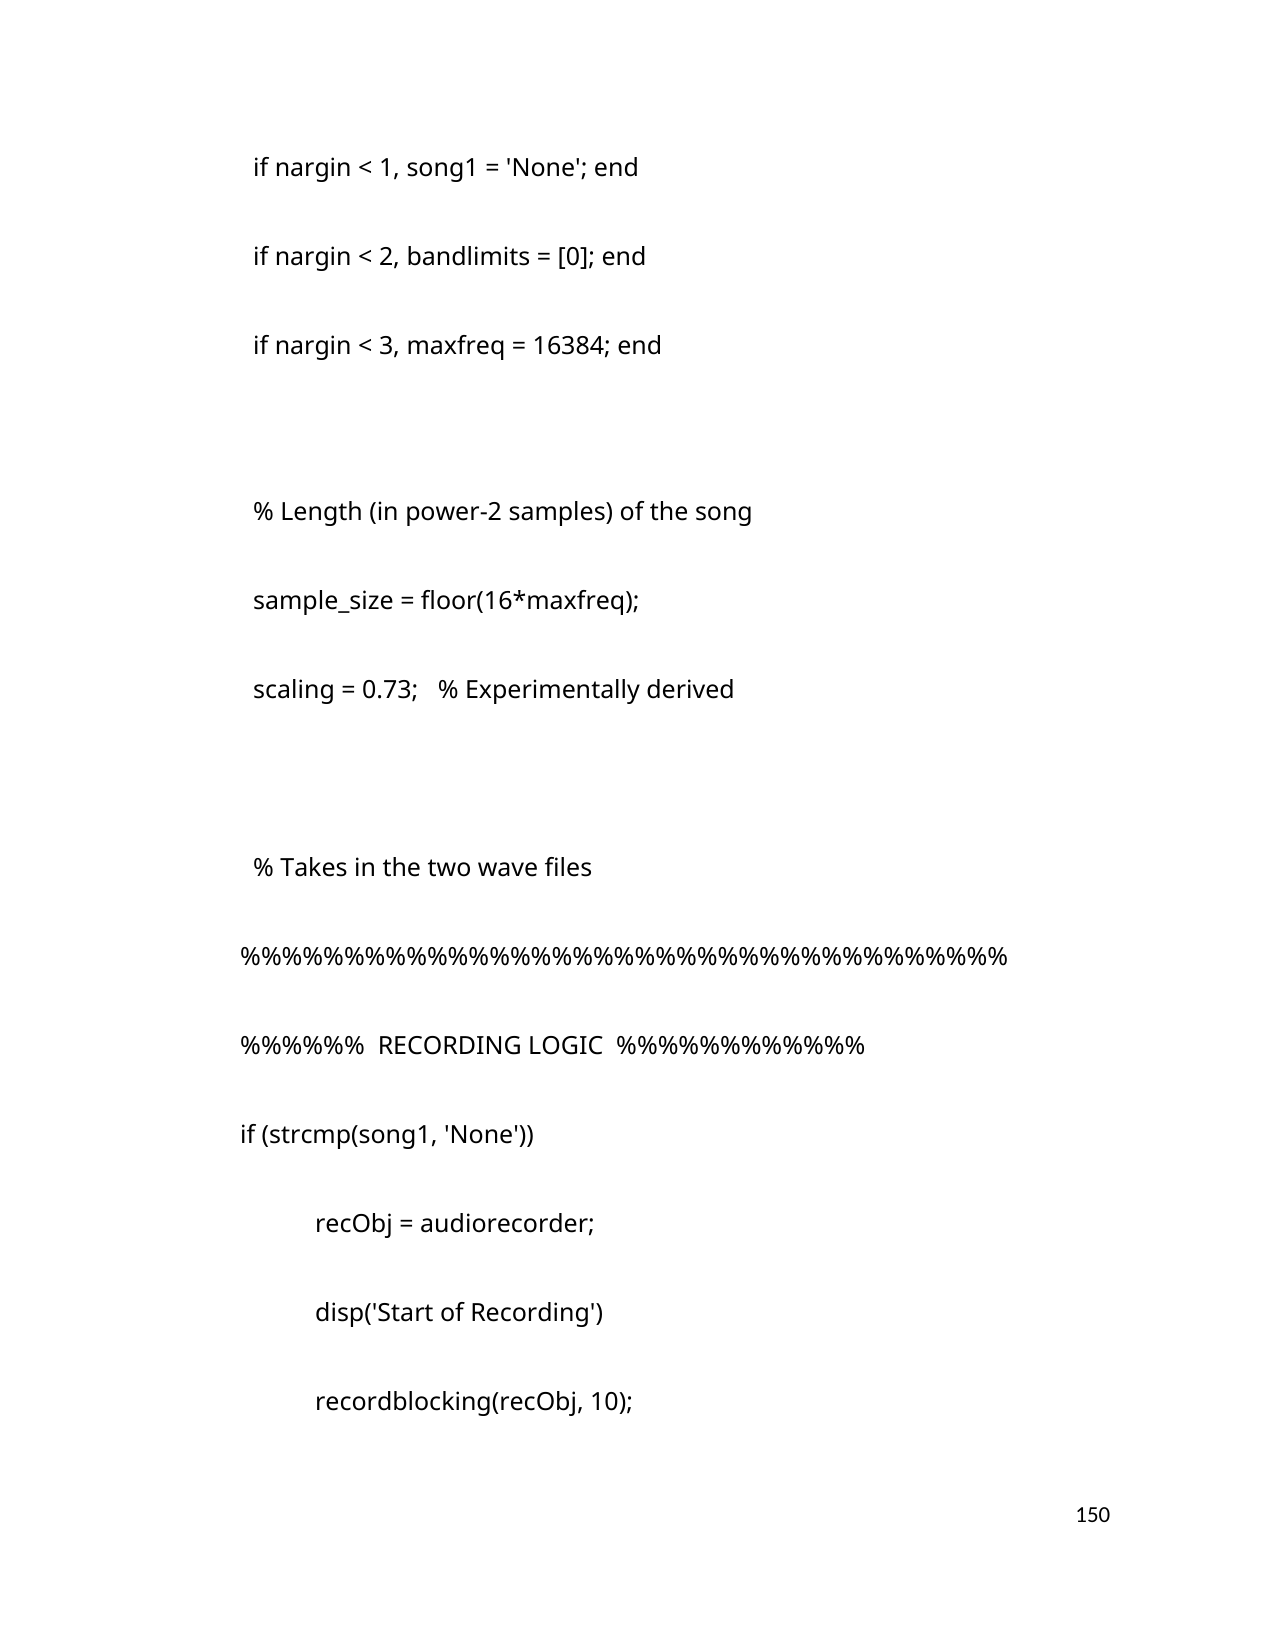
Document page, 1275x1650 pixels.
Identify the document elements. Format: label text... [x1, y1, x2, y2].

text recordblocking(recObj, 10); [240, 1383, 1110, 1417]
text scaling = 0.73; % Experimentally derived [240, 672, 1110, 706]
text sample_size = floor(16*maxfreq); [240, 583, 1110, 617]
text if nargin < 1, song1 = 'None'; end [240, 150, 1110, 184]
text if (strcmp(song1, 'None')) [240, 1116, 1110, 1151]
text % Takes in the two wave files [240, 849, 1110, 884]
text if nargin < 3, maxfreq = 16384; end [240, 328, 1110, 362]
text recObj = audiorecorder; [240, 1205, 1110, 1239]
text disp('Start of Recording') [240, 1294, 1110, 1328]
text if nargin < 2, bandlimits = [0]; end [240, 239, 1110, 273]
text %%%%%%%%%%%%%%%%%%%%%%%%%%%%%%%%%%%%% [240, 938, 1110, 973]
text % Length (in power-2 samples) of the song [240, 494, 1110, 528]
text %%%%%% RECORDING LOGIC %%%%%%%%%%%% [240, 1027, 1110, 1062]
